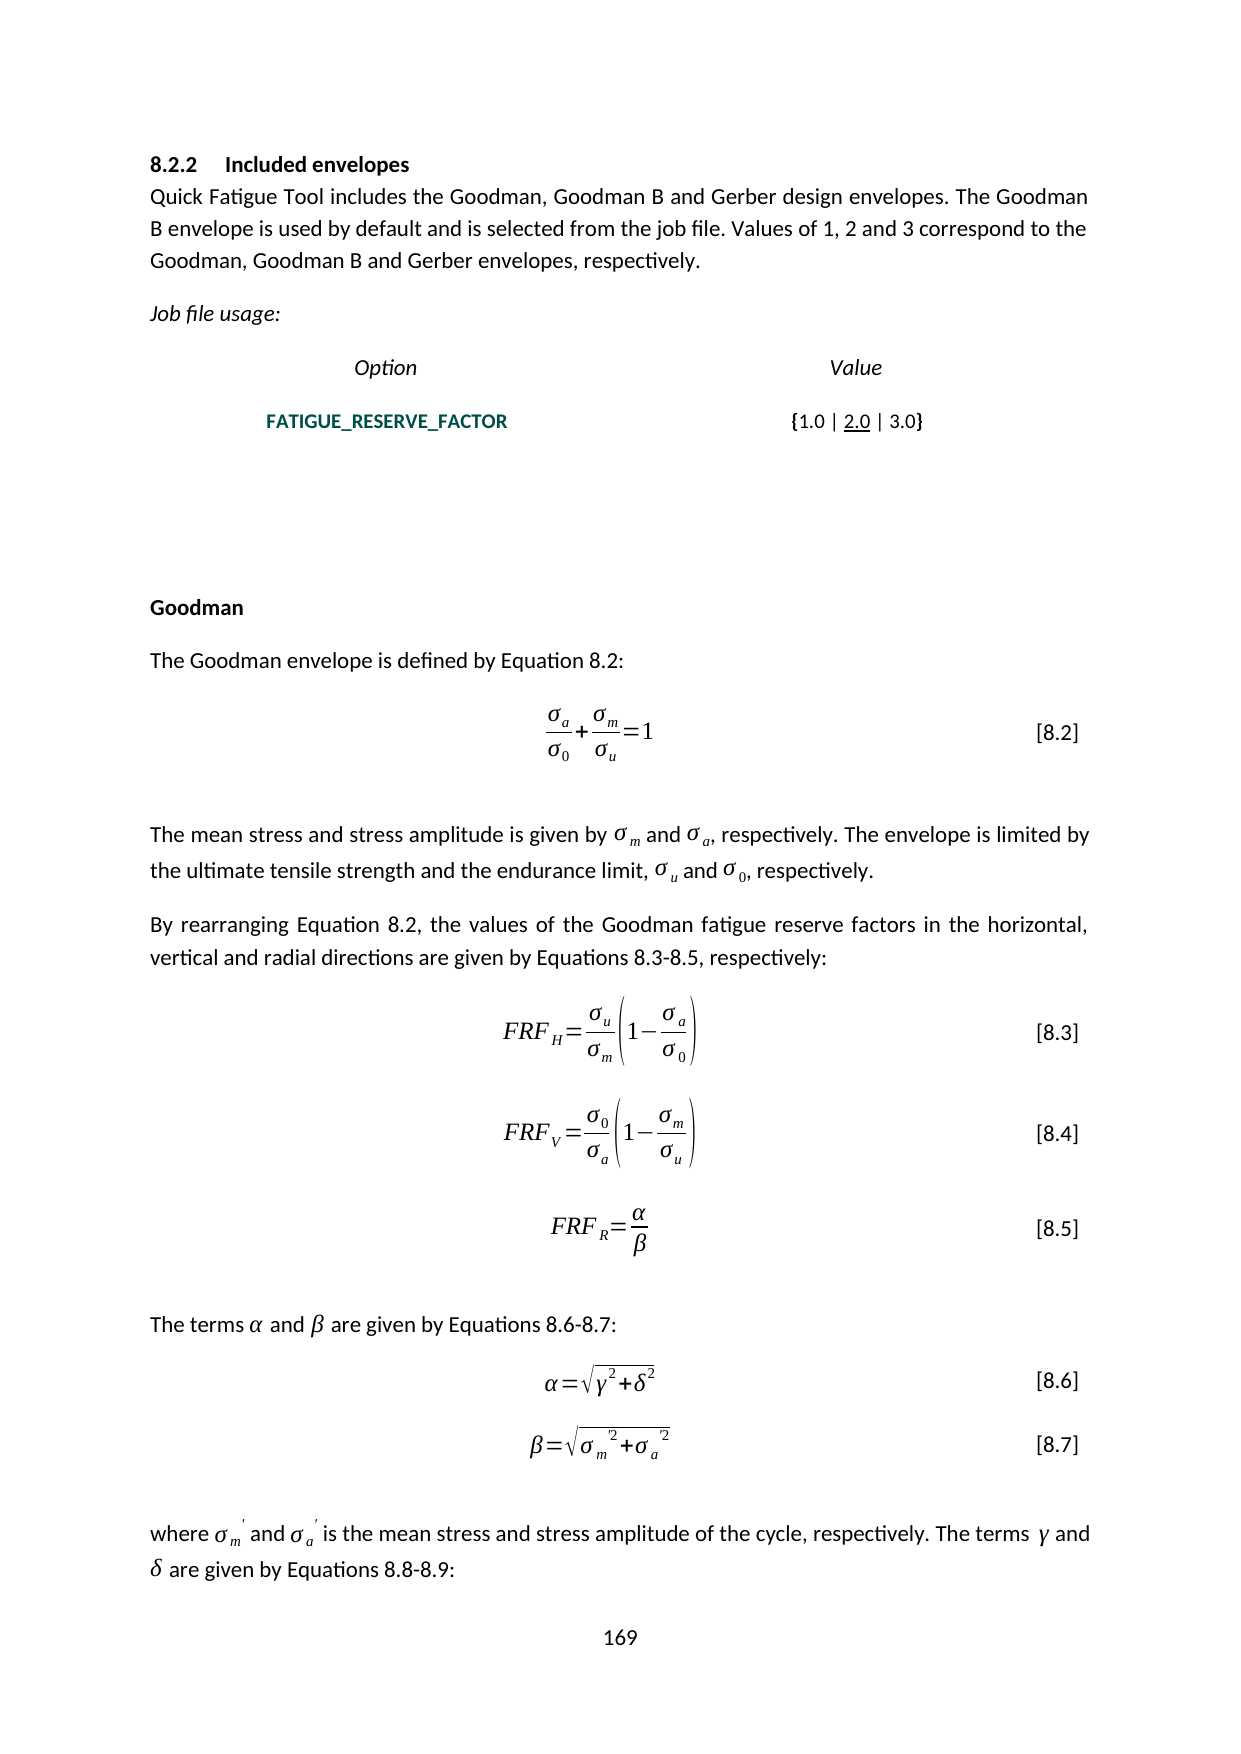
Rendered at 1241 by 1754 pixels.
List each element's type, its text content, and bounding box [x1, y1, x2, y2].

text The mean stress and stress amplitude is given by and , respectively. The envelope is limited by the ultimate tensile strength and the endurance limit, and , respectively. [150, 818, 1090, 885]
text Quick Fatigue Tool includes the Goodman, Goodman B and Gerber design envelopes. The Goodman B envelope is used by default and is selected from the job file. Values of 1, 2 and 3 correspond to the Goodman, Goodman B and Gerber envelopes, respectively. [150, 182, 1090, 274]
text Goodman [150, 593, 1090, 621]
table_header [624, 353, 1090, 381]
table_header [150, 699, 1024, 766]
subtitle 8.2.2 Included envelopes [150, 150, 1090, 178]
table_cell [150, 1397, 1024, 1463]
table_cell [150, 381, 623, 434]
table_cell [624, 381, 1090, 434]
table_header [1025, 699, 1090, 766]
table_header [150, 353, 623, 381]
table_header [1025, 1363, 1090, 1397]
text The terms and are given by Equations 8.6-8.7: [150, 1310, 1090, 1338]
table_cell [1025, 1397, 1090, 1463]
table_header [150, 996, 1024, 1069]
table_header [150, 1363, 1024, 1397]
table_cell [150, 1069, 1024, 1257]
text By rearranging Equation 8.2, the values of the Goodman fatigue reserve factors in the horizontal, vertical and radial directions are given by Equations 8.3-8.5, respectively: [150, 910, 1090, 971]
text where and is the mean stress and stress amplitude of the cycle, respectively. The terms and are given by Equations 8.8-8.9: [150, 1516, 1090, 1583]
text The Goodman envelope is defined by Equation 8.2: [150, 646, 1090, 674]
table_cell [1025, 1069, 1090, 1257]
text Job file usage: [150, 299, 1090, 328]
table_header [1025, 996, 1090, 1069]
